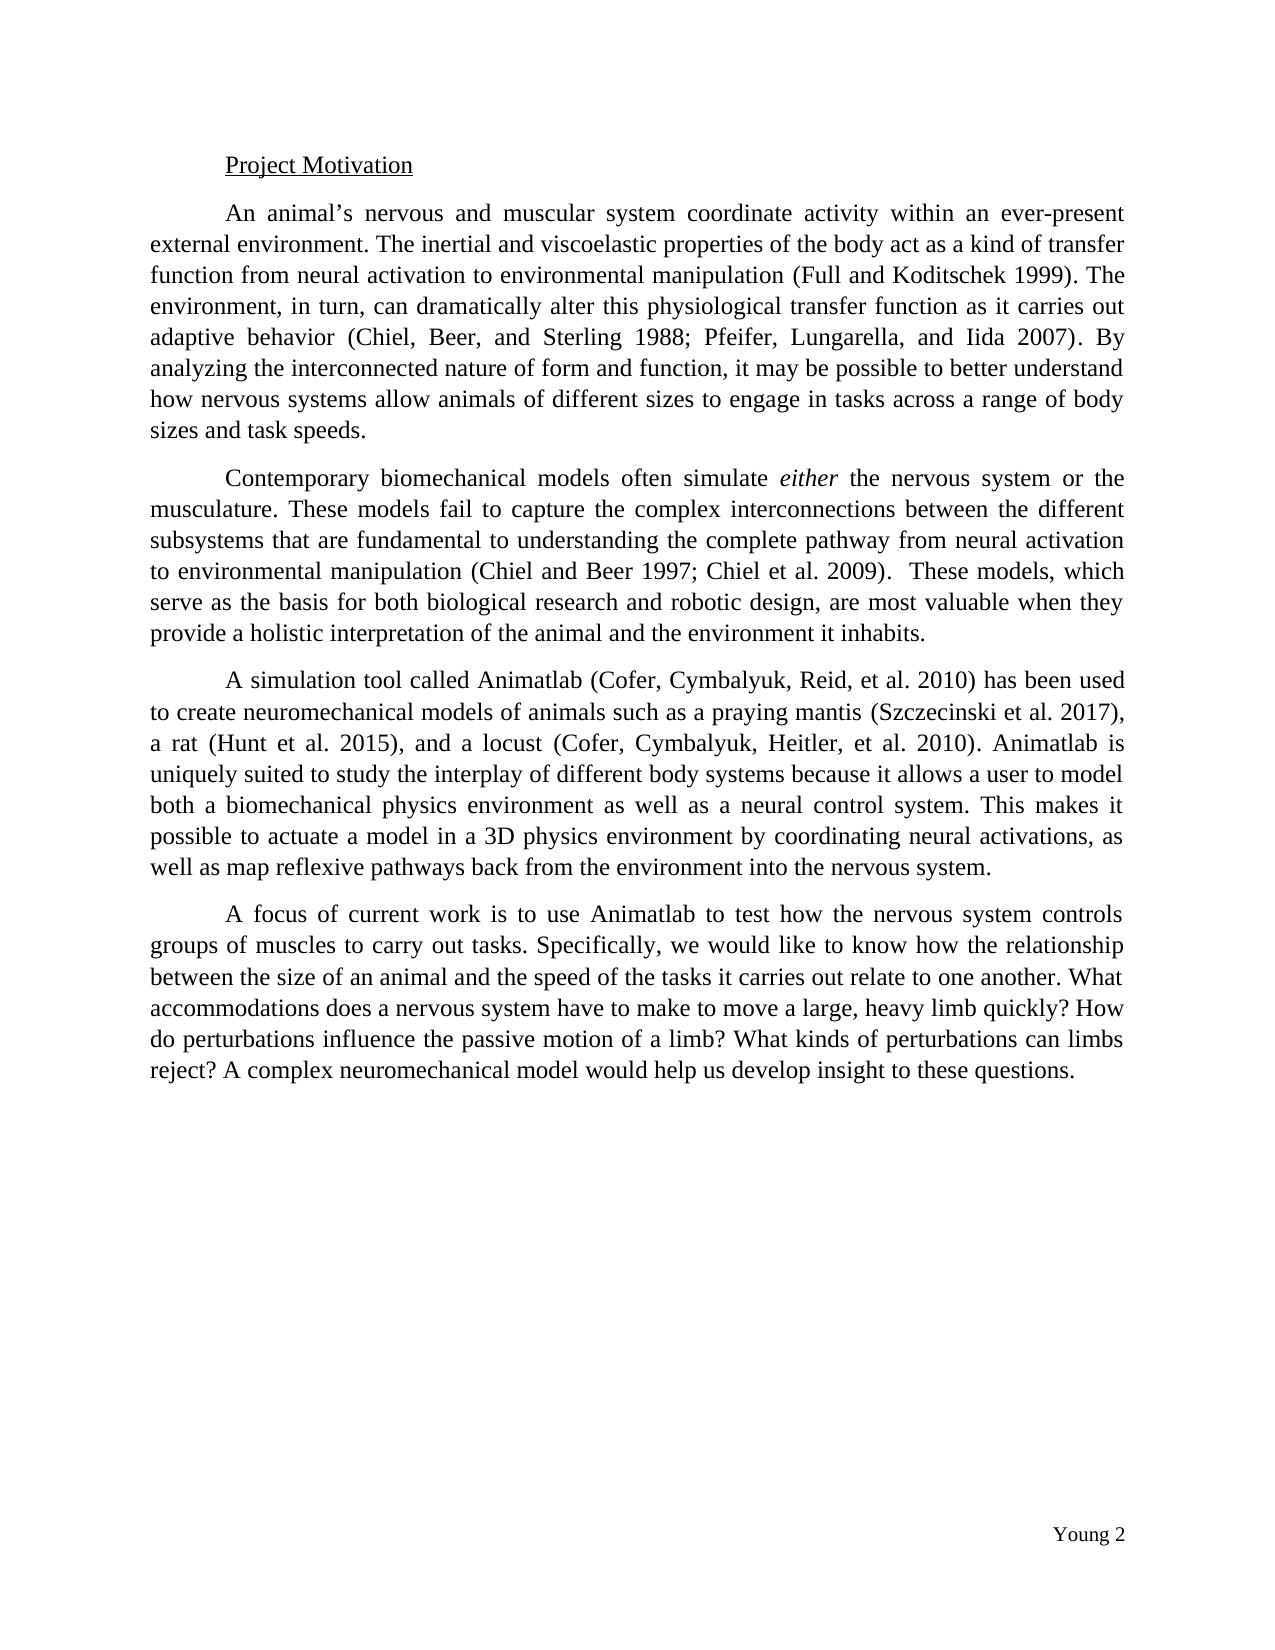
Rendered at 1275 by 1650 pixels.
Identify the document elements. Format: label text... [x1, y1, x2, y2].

text Contemporary biomechanical models often simulate either the nervous system or the musculature. These models fail to capture the complex interconnections between the different subsystems that are fundamental to understanding the complete pathway from neural activation to environmental manipulation (Chiel and Beer 1997; Chiel et al. 2009). These models, which serve as the basis for both biological research and robotic design, are most valuable when they provide a holistic interpretation of the animal and the environment it inhabits. [150, 463, 1125, 647]
text A simulation tool called Animatlab (Cofer, Cymbalyuk, Reid, et al. 2010) has been used to create neuromechanical models of animals such as a praying mantis (Szczecinski et al. 2017), a rat (Hunt et al. 2015), and a locust (Cofer, Cymbalyuk, Heitler, et al. 2010). Animatlab is uniquely suited to study the interplay of different body systems because it allows a user to model both a biomechanical physics environment as well as a neural control system. This makes it possible to actuate a model in a 3D physics environment by coordinating neural activations, as well as map reflexive pathways back from the environment into the nervous system. [150, 666, 1125, 881]
subtitle Project Motivation [150, 150, 1125, 179]
text An animal’s nervous and muscular system coordinate activity within an ever-present external environment. The inertial and viscoelastic properties of the body act as a kind of transfer function from neural activation to environmental manipulation (Full and Koditschek 1999). The environment, in turn, can dramatically alter this physiological transfer function as it carries out adaptive behavior (Chiel, Beer, and Sterling 1988; Pfeifer, Lungarella, and Iida 2007). By analyzing the interconnected nature of form and function, it may be possible to better understand how nervous systems allow animals of different sizes to engage in tasks across a range of body sizes and task speeds. [150, 198, 1125, 444]
text A focus of current work is to use Animatlab to test how the nervous system controls groups of muscles to carry out tasks. Specifically, we would like to know how the relationship between the size of an animal and the speed of the tasks it carries out relate to one another. What accommodations does a nervous system have to make to move a large, heavy limb quickly? How do perturbations influence the passive motion of a limb? What kinds of perturbations can limbs reject? A complex neuromechanical model would help us develop insight to these questions. [150, 899, 1125, 1083]
